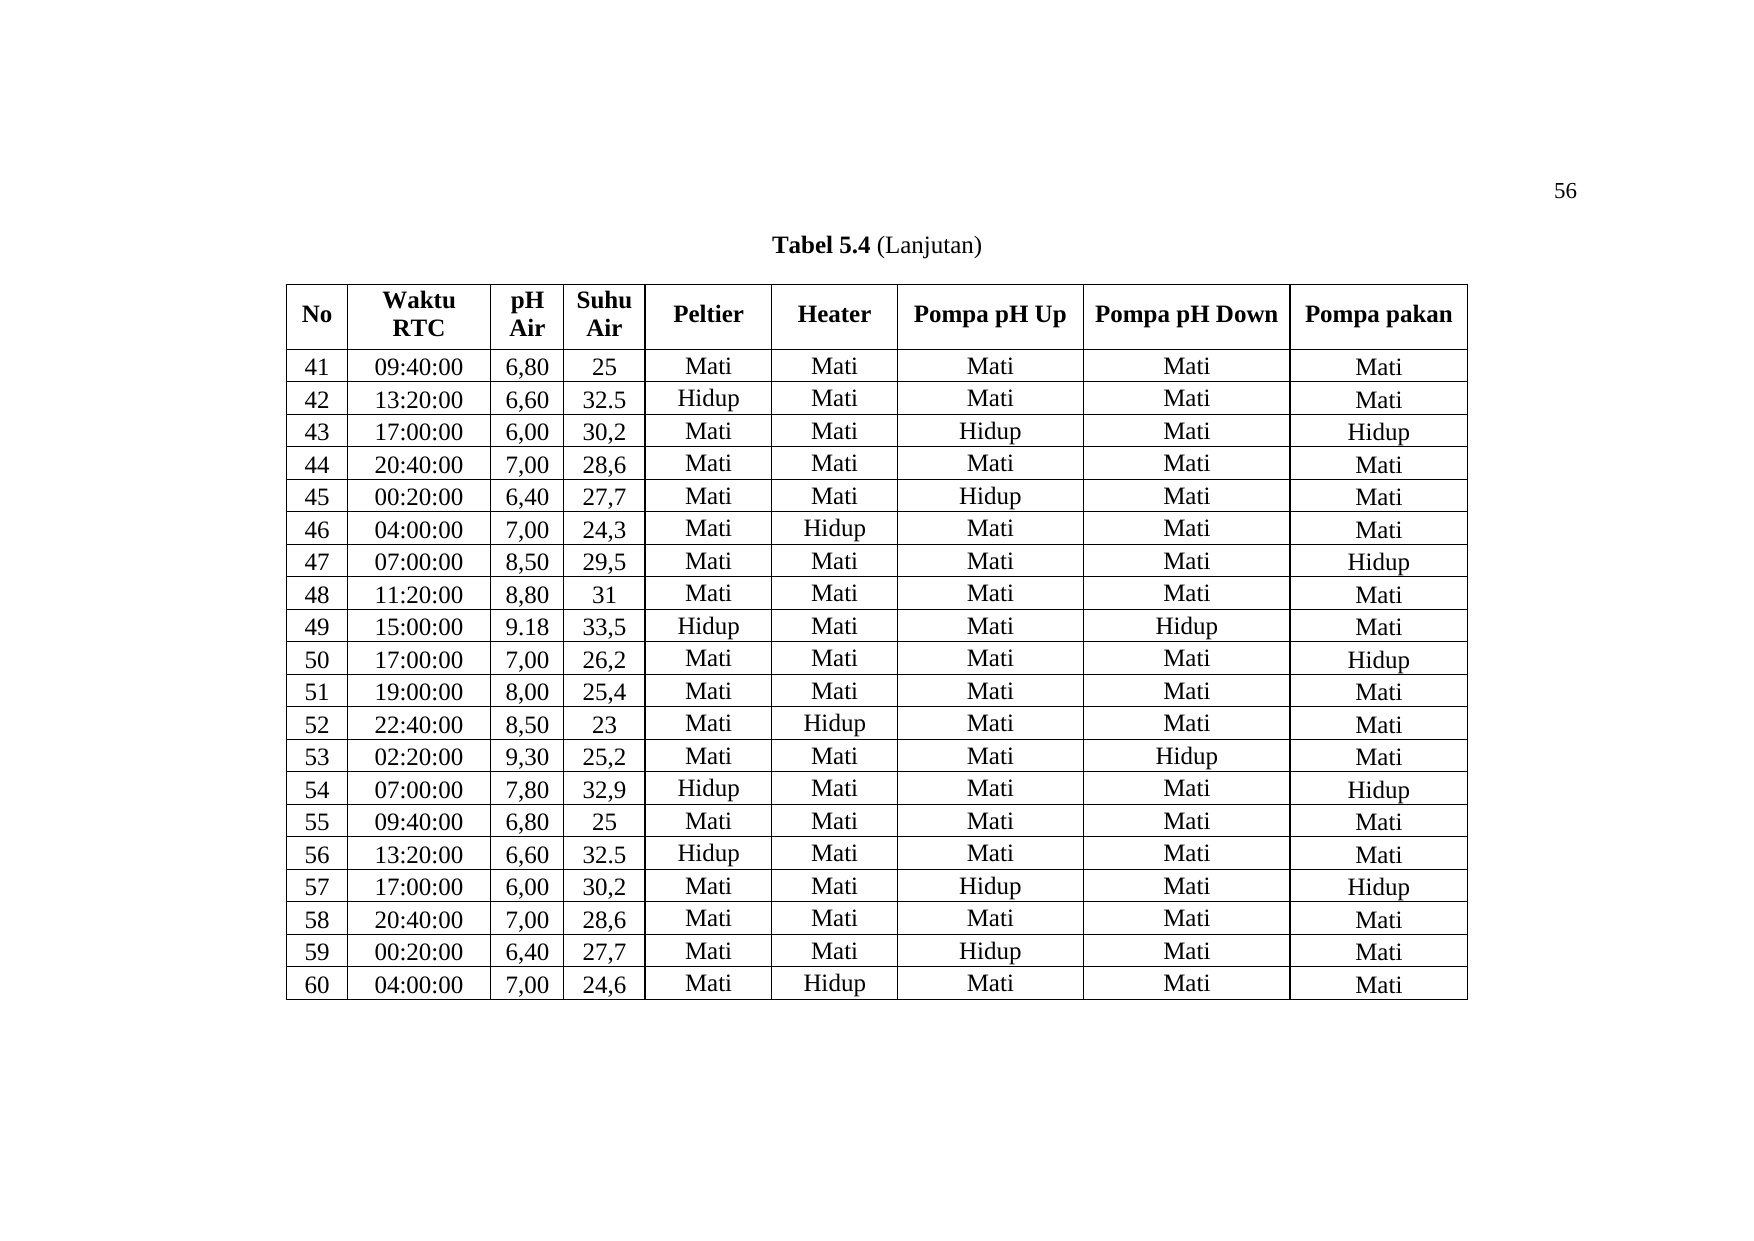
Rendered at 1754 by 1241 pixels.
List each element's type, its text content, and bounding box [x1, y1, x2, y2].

table_cell Hidup [898, 870, 1083, 901]
text Tabel 5.4 (Lanjutan) [177, 230, 1577, 259]
table_cell Mati [898, 837, 1083, 868]
table_cell Mati [1084, 642, 1289, 673]
table_cell 25,2 [564, 740, 644, 771]
table_cell 46 [287, 512, 347, 543]
table_cell Hidup [1291, 772, 1467, 803]
table_cell 13:20:00 [348, 837, 490, 868]
table_cell Mati [772, 935, 897, 966]
table_cell Mati [1084, 480, 1289, 511]
table_cell Mati [646, 805, 771, 836]
table_cell 22:40:00 [348, 707, 490, 738]
table_cell Mati [1291, 805, 1467, 836]
table_cell 6,80 [491, 350, 563, 381]
table_cell Mati [772, 805, 897, 836]
table_cell Mati [1291, 382, 1467, 413]
table_cell Mati [898, 382, 1083, 413]
table_cell Mati [772, 902, 897, 933]
table_cell 15:00:00 [348, 610, 490, 641]
table_cell Mati [772, 870, 897, 901]
table_cell Mati [1291, 902, 1467, 933]
table_cell Mati [772, 350, 897, 381]
table_cell 42 [287, 382, 347, 413]
table_header Pompa pH Up [898, 285, 1083, 348]
table_cell Hidup [898, 415, 1083, 446]
table_cell 11:20:00 [348, 577, 490, 608]
table_cell 6,00 [491, 870, 563, 901]
table_cell 17:00:00 [348, 870, 490, 901]
table_cell Mati [1084, 512, 1289, 543]
table_cell Mati [898, 805, 1083, 836]
table_cell Hidup [1084, 610, 1289, 641]
table_cell Mati [1084, 675, 1289, 706]
table_cell 32,9 [564, 772, 644, 803]
table_cell Mati [646, 577, 771, 608]
table_cell 17:00:00 [348, 642, 490, 673]
table_cell 51 [287, 675, 347, 706]
table_header Peltier [646, 285, 771, 348]
table_cell Mati [898, 447, 1083, 478]
table_cell 30,2 [564, 415, 644, 446]
table_cell Mati [898, 902, 1083, 933]
table_cell 56 [287, 837, 347, 868]
table_cell Mati [1291, 935, 1467, 966]
table_cell 26,2 [564, 642, 644, 673]
table_cell Hidup [898, 480, 1083, 511]
table_cell Hidup [1291, 642, 1467, 673]
table_cell 7,00 [491, 967, 563, 998]
table_cell Mati [772, 382, 897, 413]
table_cell 25 [564, 805, 644, 836]
table_cell Hidup [646, 610, 771, 641]
table_cell 54 [287, 772, 347, 803]
table_cell Mati [646, 447, 771, 478]
table_cell Mati [1084, 870, 1289, 901]
table_cell 47 [287, 545, 347, 576]
table_cell Mati [646, 512, 771, 543]
table_cell 27,7 [564, 480, 644, 511]
table_cell Mati [1084, 805, 1289, 836]
table_cell 53 [287, 740, 347, 771]
table_cell 7,00 [491, 902, 563, 933]
table_cell 9.18 [491, 610, 563, 641]
table_cell Mati [898, 545, 1083, 576]
table_cell 20:40:00 [348, 447, 490, 478]
table_cell 04:00:00 [348, 967, 490, 998]
table_cell Mati [646, 415, 771, 446]
table_cell 09:40:00 [348, 805, 490, 836]
table_cell Mati [898, 642, 1083, 673]
table_cell Mati [1084, 902, 1289, 933]
table_cell 8,50 [491, 545, 563, 576]
table_cell Mati [772, 415, 897, 446]
table_cell Mati [772, 642, 897, 673]
table_cell Mati [1084, 772, 1289, 803]
table_header Waktu RTC [348, 285, 490, 348]
table_cell Mati [1084, 707, 1289, 738]
table_cell 6,60 [491, 837, 563, 868]
table_cell Mati [772, 837, 897, 868]
table_cell Hidup [646, 772, 771, 803]
table_cell Mati [1084, 447, 1289, 478]
table_cell Mati [1084, 545, 1289, 576]
table_cell Mati [1291, 350, 1467, 381]
table_cell 45 [287, 480, 347, 511]
table_cell 29,5 [564, 545, 644, 576]
table_cell Mati [646, 740, 771, 771]
table_cell Mati [646, 350, 771, 381]
table_cell Mati [772, 480, 897, 511]
table_cell 49 [287, 610, 347, 641]
table_cell Mati [646, 935, 771, 966]
table_cell Mati [646, 642, 771, 673]
table_cell 32.5 [564, 837, 644, 868]
table_cell Mati [898, 707, 1083, 738]
table_cell 32.5 [564, 382, 644, 413]
table_cell Mati [772, 772, 897, 803]
table_cell Mati [1084, 935, 1289, 966]
table_cell 7,00 [491, 642, 563, 673]
table_cell Mati [646, 967, 771, 998]
table_cell Mati [1291, 577, 1467, 608]
table_cell Mati [1291, 967, 1467, 998]
table_cell 7,00 [491, 447, 563, 478]
table_cell Hidup [772, 967, 897, 998]
table_cell 00:20:00 [348, 480, 490, 511]
table_cell Hidup [1291, 870, 1467, 901]
table_cell Mati [646, 480, 771, 511]
table_cell Mati [772, 545, 897, 576]
table_cell Hidup [646, 382, 771, 413]
table_header No [287, 285, 347, 348]
table_cell 09:40:00 [348, 350, 490, 381]
table_cell 55 [287, 805, 347, 836]
table_cell 04:00:00 [348, 512, 490, 543]
table_cell 00:20:00 [348, 935, 490, 966]
table_cell 8,50 [491, 707, 563, 738]
table_cell Mati [772, 675, 897, 706]
table_cell 07:00:00 [348, 545, 490, 576]
table_cell Mati [646, 902, 771, 933]
table_cell Hidup [898, 935, 1083, 966]
table_cell Mati [646, 707, 771, 738]
table_cell 52 [287, 707, 347, 738]
table_cell Mati [1084, 415, 1289, 446]
table_cell Mati [772, 577, 897, 608]
table_header pH Air [491, 285, 563, 348]
table_cell 8,00 [491, 675, 563, 706]
table_cell Mati [898, 740, 1083, 771]
table_cell Mati [1084, 837, 1289, 868]
table_cell Mati [772, 447, 897, 478]
table_cell Mati [898, 610, 1083, 641]
table_cell 6,60 [491, 382, 563, 413]
table_cell Mati [1291, 740, 1467, 771]
table_cell 50 [287, 642, 347, 673]
table_cell Mati [646, 675, 771, 706]
table_cell Mati [898, 675, 1083, 706]
table_cell 6,00 [491, 415, 563, 446]
table_cell 8,80 [491, 577, 563, 608]
table_cell Hidup [1291, 415, 1467, 446]
table_cell Mati [1084, 350, 1289, 381]
table_cell Mati [1291, 610, 1467, 641]
table_cell 60 [287, 967, 347, 998]
table_cell 13:20:00 [348, 382, 490, 413]
table_cell 25 [564, 350, 644, 381]
table_cell 7,80 [491, 772, 563, 803]
table_cell 28,6 [564, 447, 644, 478]
table_header Suhu Air [564, 285, 644, 348]
table_cell Mati [898, 350, 1083, 381]
table_cell Mati [1084, 382, 1289, 413]
table_cell 20:40:00 [348, 902, 490, 933]
table_cell 57 [287, 870, 347, 901]
table_cell Mati [772, 610, 897, 641]
table_cell Mati [1291, 675, 1467, 706]
table_cell 44 [287, 447, 347, 478]
table_cell Mati [1291, 512, 1467, 543]
table_cell Mati [646, 870, 771, 901]
table_cell Hidup [1291, 545, 1467, 576]
table_header Pompa pakan [1291, 285, 1467, 348]
table_cell Mati [772, 740, 897, 771]
table_cell 02:20:00 [348, 740, 490, 771]
table_cell Mati [1291, 837, 1467, 868]
table_cell 25,4 [564, 675, 644, 706]
table_cell 31 [564, 577, 644, 608]
table_cell 6,40 [491, 480, 563, 511]
table_cell 30,2 [564, 870, 644, 901]
table_cell Mati [646, 545, 771, 576]
table_cell Hidup [772, 512, 897, 543]
table_cell 33,5 [564, 610, 644, 641]
table_cell Mati [1291, 480, 1467, 511]
table_cell 7,00 [491, 512, 563, 543]
table_cell 48 [287, 577, 347, 608]
table_cell Hidup [646, 837, 771, 868]
table_cell Mati [1084, 577, 1289, 608]
table_cell Mati [898, 512, 1083, 543]
table_cell 23 [564, 707, 644, 738]
table_cell Mati [1084, 967, 1289, 998]
table_cell 9,30 [491, 740, 563, 771]
table_cell 6,80 [491, 805, 563, 836]
table_cell 6,40 [491, 935, 563, 966]
table_cell Mati [898, 577, 1083, 608]
table_cell 19:00:00 [348, 675, 490, 706]
table_cell Mati [898, 772, 1083, 803]
table_cell 24,3 [564, 512, 644, 543]
table_header Pompa pH Down [1084, 285, 1289, 348]
table_cell 58 [287, 902, 347, 933]
table_cell 28,6 [564, 902, 644, 933]
table_cell Hidup [772, 707, 897, 738]
table_header Heater [772, 285, 897, 348]
table_cell 07:00:00 [348, 772, 490, 803]
table_cell Hidup [1084, 740, 1289, 771]
table_cell 24,6 [564, 967, 644, 998]
table_cell Mati [1291, 707, 1467, 738]
table_cell 41 [287, 350, 347, 381]
table_cell 17:00:00 [348, 415, 490, 446]
table_cell 43 [287, 415, 347, 446]
table_cell Mati [898, 967, 1083, 998]
table_cell 27,7 [564, 935, 644, 966]
table_cell 59 [287, 935, 347, 966]
table_cell Mati [1291, 447, 1467, 478]
